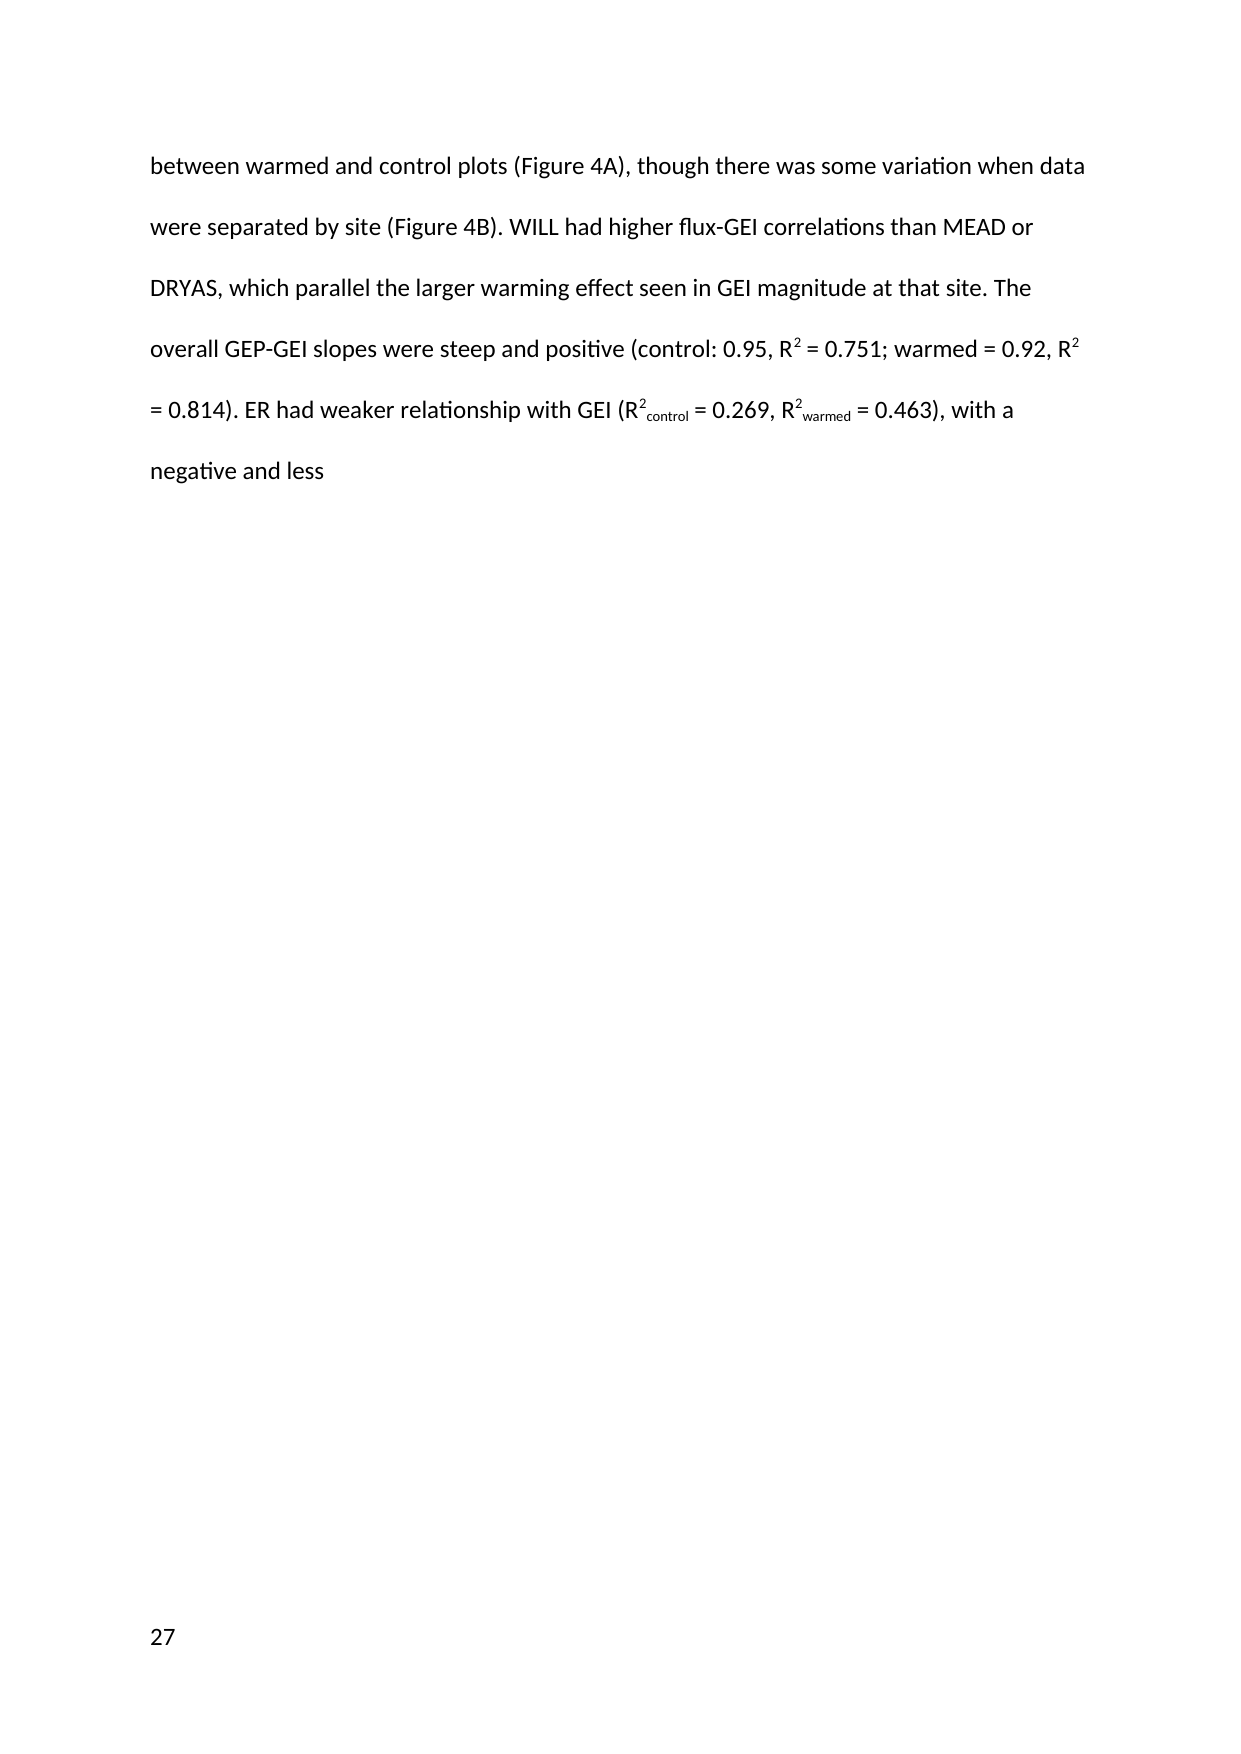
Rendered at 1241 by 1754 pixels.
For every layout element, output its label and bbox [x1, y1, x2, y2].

text [150, 150, 1090, 486]
